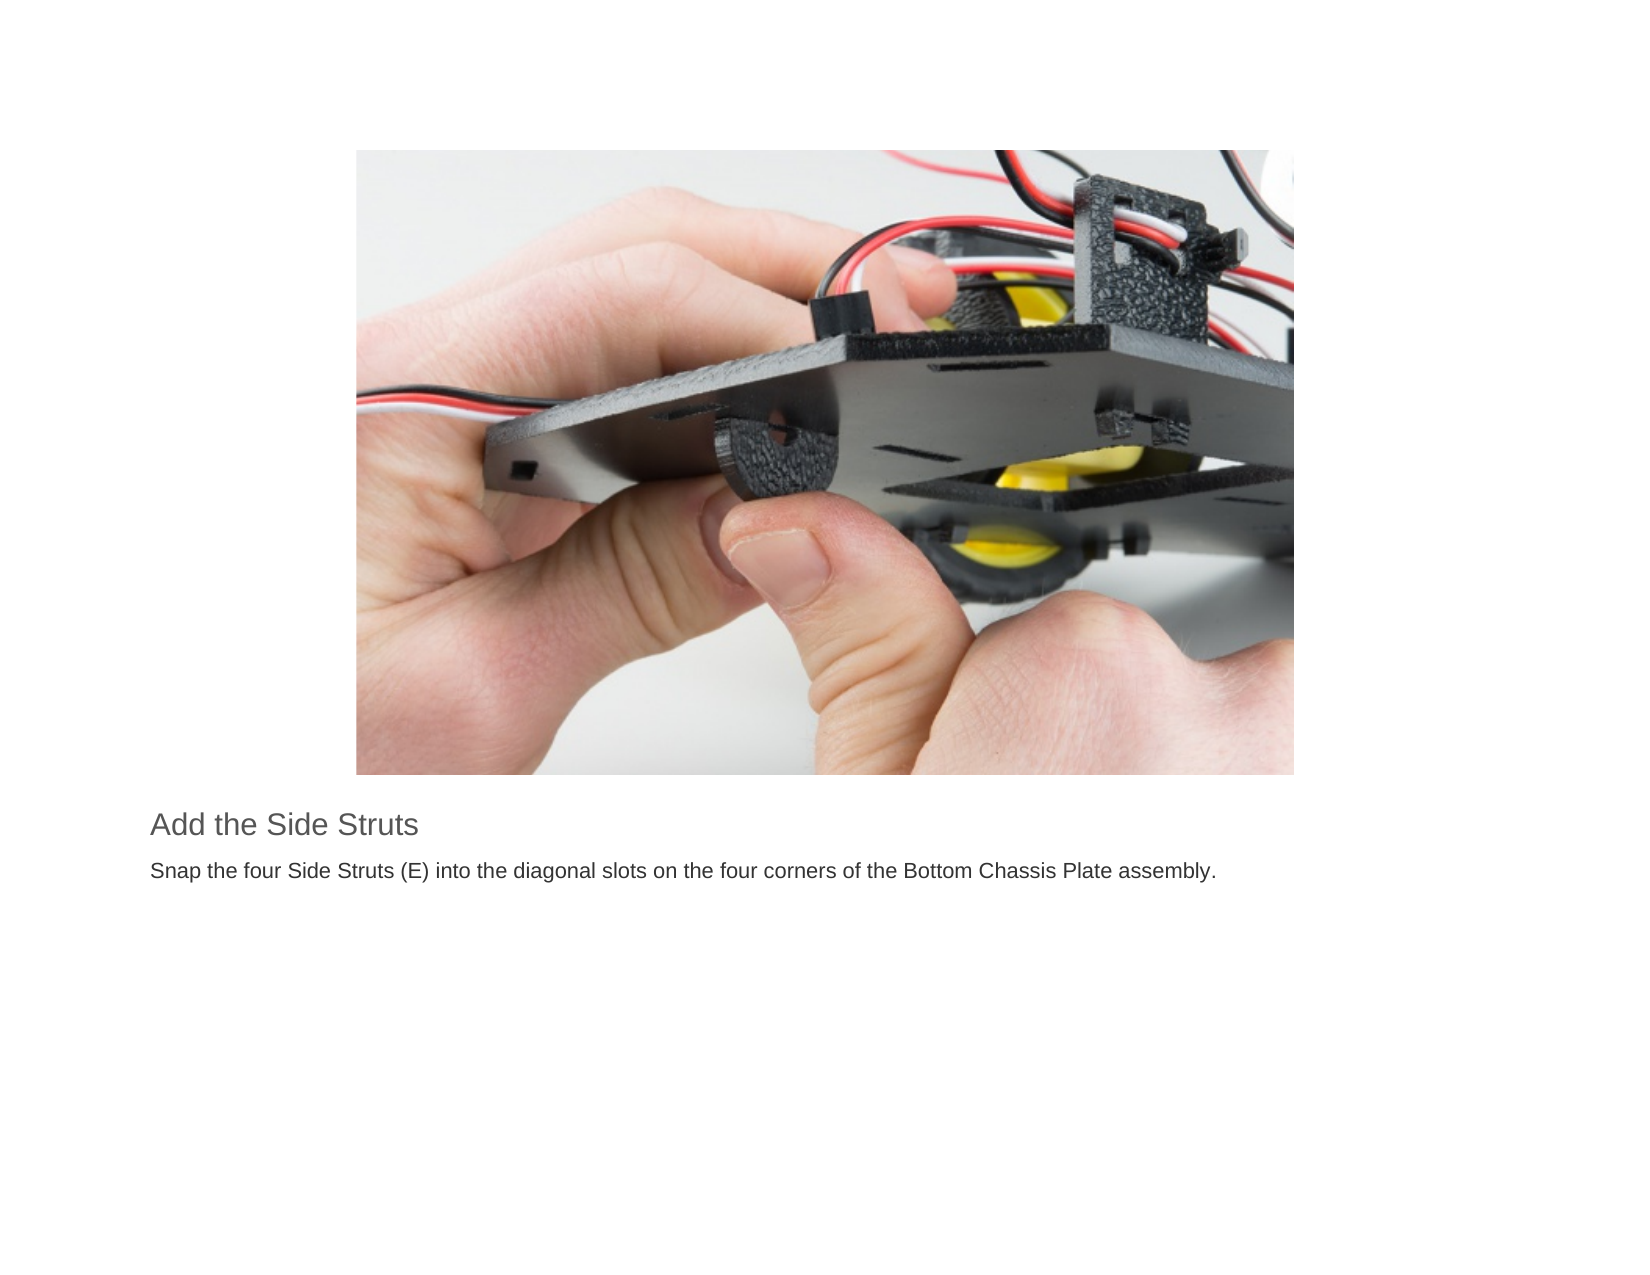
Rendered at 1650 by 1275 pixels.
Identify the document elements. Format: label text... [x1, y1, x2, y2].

picture [356, 150, 1294, 775]
text Snap the four Side Struts (E) into the diagonal slots on the four corners of the Bottom Chassis Plate assembly. [150, 858, 1500, 883]
text Add the Side Struts [150, 806, 1500, 842]
